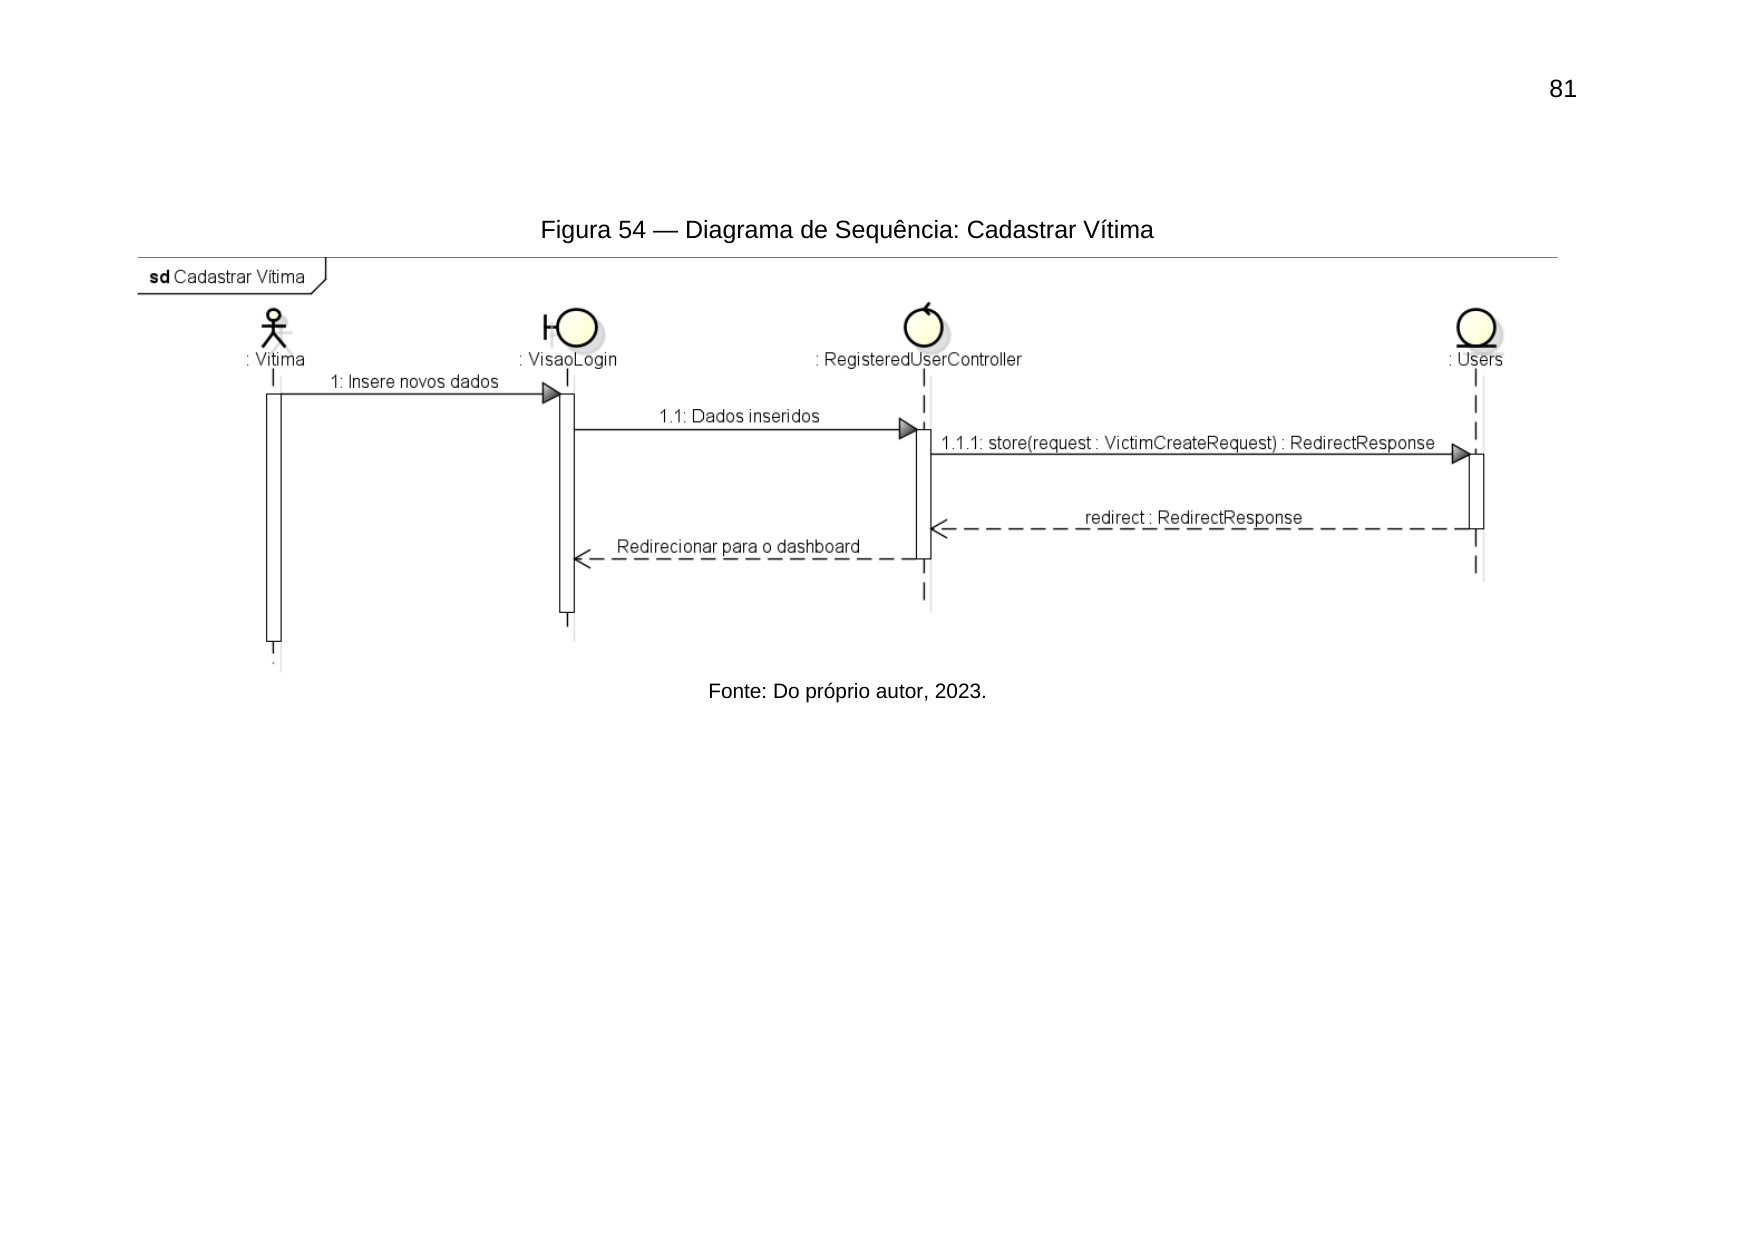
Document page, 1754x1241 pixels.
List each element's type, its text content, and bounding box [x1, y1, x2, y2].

text Fonte: Do próprio autor, 2023. [118, 679, 1577, 703]
picture [137, 257, 1558, 679]
